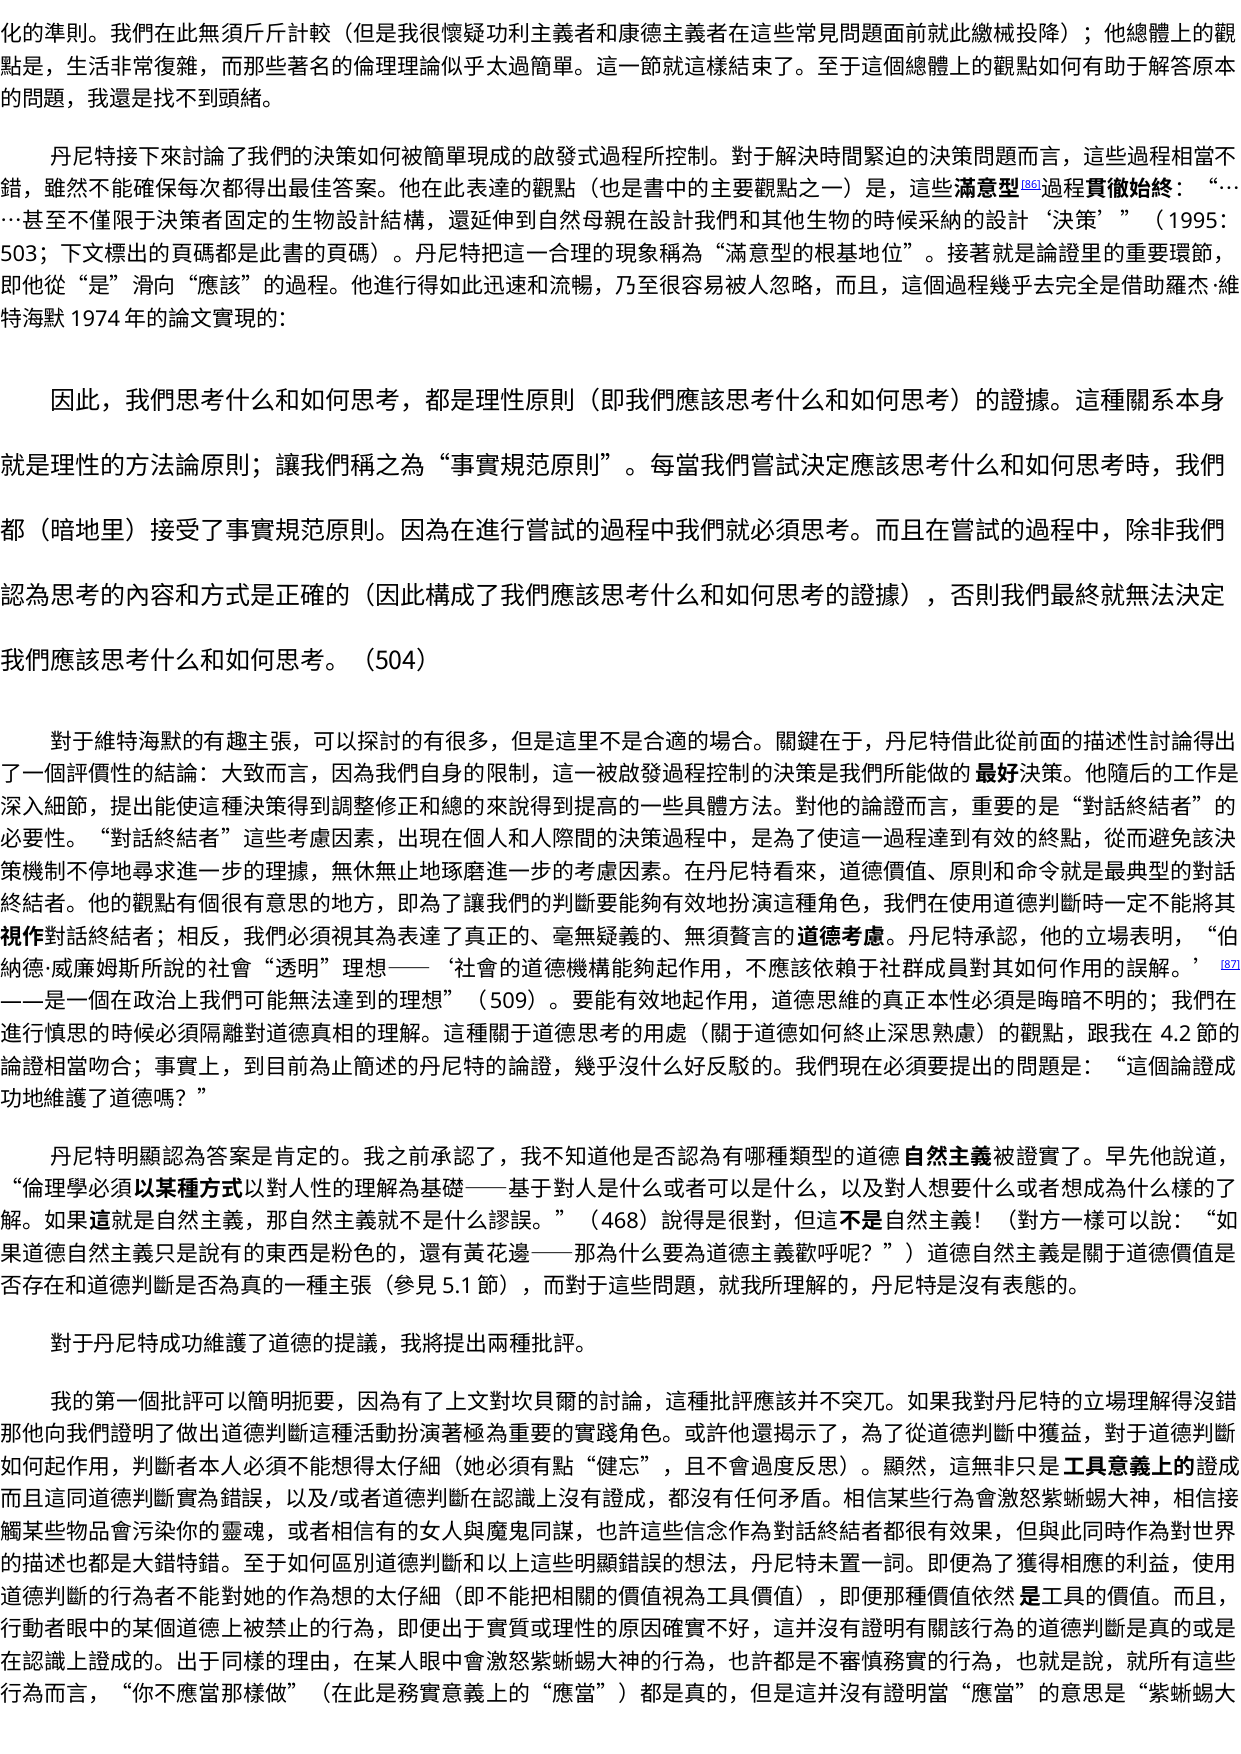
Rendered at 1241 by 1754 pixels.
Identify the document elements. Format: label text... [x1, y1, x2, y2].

text 對于維特海默的有趣主張，可以探討的有很多，但是這里不是合適的場合。關鍵在于，丹尼特借此從前面的描述性討論得出了一個評價性的結論：大致而言，因為我們自身的限制，這一被啟發過程控制的決策是我們所能做的最好決策。他隨后的工作是深入細節，提出能使這種決策得到調整修正和總的來說得到提高的一些具體方法。對他的論證而言，重要的是“對話終結者”的必要性。“對話終結者”這些考慮因素，出現在個人和人際間的決策過程中，是為了使這一過程達到有效的終點，從而避免該決策機制不停地尋求進一步的理據，無休無止地琢磨進一步的考慮因素。在丹尼特看來，道德價值、原則和命令就是最典型的對話終結者。他的觀點有個很有意思的地方，即為了讓我們的判斷要能夠有效地扮演這種角色，我們在使用道德判斷時一定不能將其視作對話終結者；相反，我們必須視其為表達了真正的、毫無疑義的、無須贅言的道德考慮。丹尼特承認，他的立場表明，“伯納德·威廉姆斯所說的社會“透明”理想——‘社會的道德機構能夠起作用，不應該依賴于社群成員對其如何作用的誤解。’[87]——是一個在政治上我們可能無法達到的理想”（509）。要能有效地起作用，道德思維的真正本性必須是晦暗不明的；我們在進行慎思的時候必須隔離對道德真相的理解。這種關于道德思考的用處（關于道德如何終止深思熟慮）的觀點，跟我在4.2節的論證相當吻合；事實上，到目前為止簡述的丹尼特的論證，幾乎沒什么好反駁的。我們現在必須要提出的問題是：“這個論證成功地維護了道德嗎？” [0, 723, 1240, 1113]
text 丹尼特接下來討論了我們的決策如何被簡單現成的啟發式過程所控制。對于解決時間緊迫的決策問題而言，這些過程相當不錯，雖然不能確保每次都得出最佳答案。他在此表達的觀點（也是書中的主要觀點之一）是，這些滿意型[86]過程貫徹始終：“……甚至不僅限于決策者固定的生物設計結構，還延伸到自然母親在設計我們和其他生物的時候采納的設計‘決策’”（1995：503；下文標出的頁碼都是此書的頁碼）。丹尼特把這一合理的現象稱為“滿意型的根基地位”。接著就是論證里的重要環節，即他從“是”滑向“應該”的過程。他進行得如此迅速和流暢，乃至很容易被人忽略，而且，這個過程幾乎去完全是借助羅杰·維特海默1974年的論文實現的： [0, 138, 1240, 333]
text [0, 1383, 1240, 1708]
text 丹尼特明顯認為答案是肯定的。我之前承認了，我不知道他是否認為有哪種類型的道德自然主義被證實了。早先他說道，“倫理學必須以某種方式以對人性的理解為基礎——基于對人是什么或者可以是什么，以及對人想要什么或者想成為什么樣的了解。如果這就是自然主義，那自然主義就不是什么謬誤。”（468）說得是很對，但這不是自然主義！（對方一樣可以說：“如果道德自然主義只是說有的東西是粉色的，還有黃花邊——那為什么要為道德主義歡呼呢？”）道德自然主義是關于道德價值是否存在和道德判斷是否為真的一種主張（參見5.1節），而對于這些問題，就我所理解的，丹尼特是沒有表態的。 [0, 1138, 1240, 1301]
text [0, 16, 1240, 113]
text 因此，我們思考什么和如何思考，都是理性原則（即我們應該思考什么和如何思考）的證據。這種關系本身就是理性的方法論原則；讓我們稱之為“事實規范原則”。每當我們嘗試決定應該思考什么和如何思考時，我們都（暗地里）接受了事實規范原則。因為在進行嘗試的過程中我們就必須思考。而且在嘗試的過程中，除非我們認為思考的內容和方式是正確的（因此構成了我們應該思考什么和如何思考的證據），否則我們最終就無法決定我們應該思考什么和如何思考。（504） [0, 366, 1240, 691]
text 對于丹尼特成功維護了道德的提議，我將提出兩種批評。 [0, 1326, 1240, 1358]
